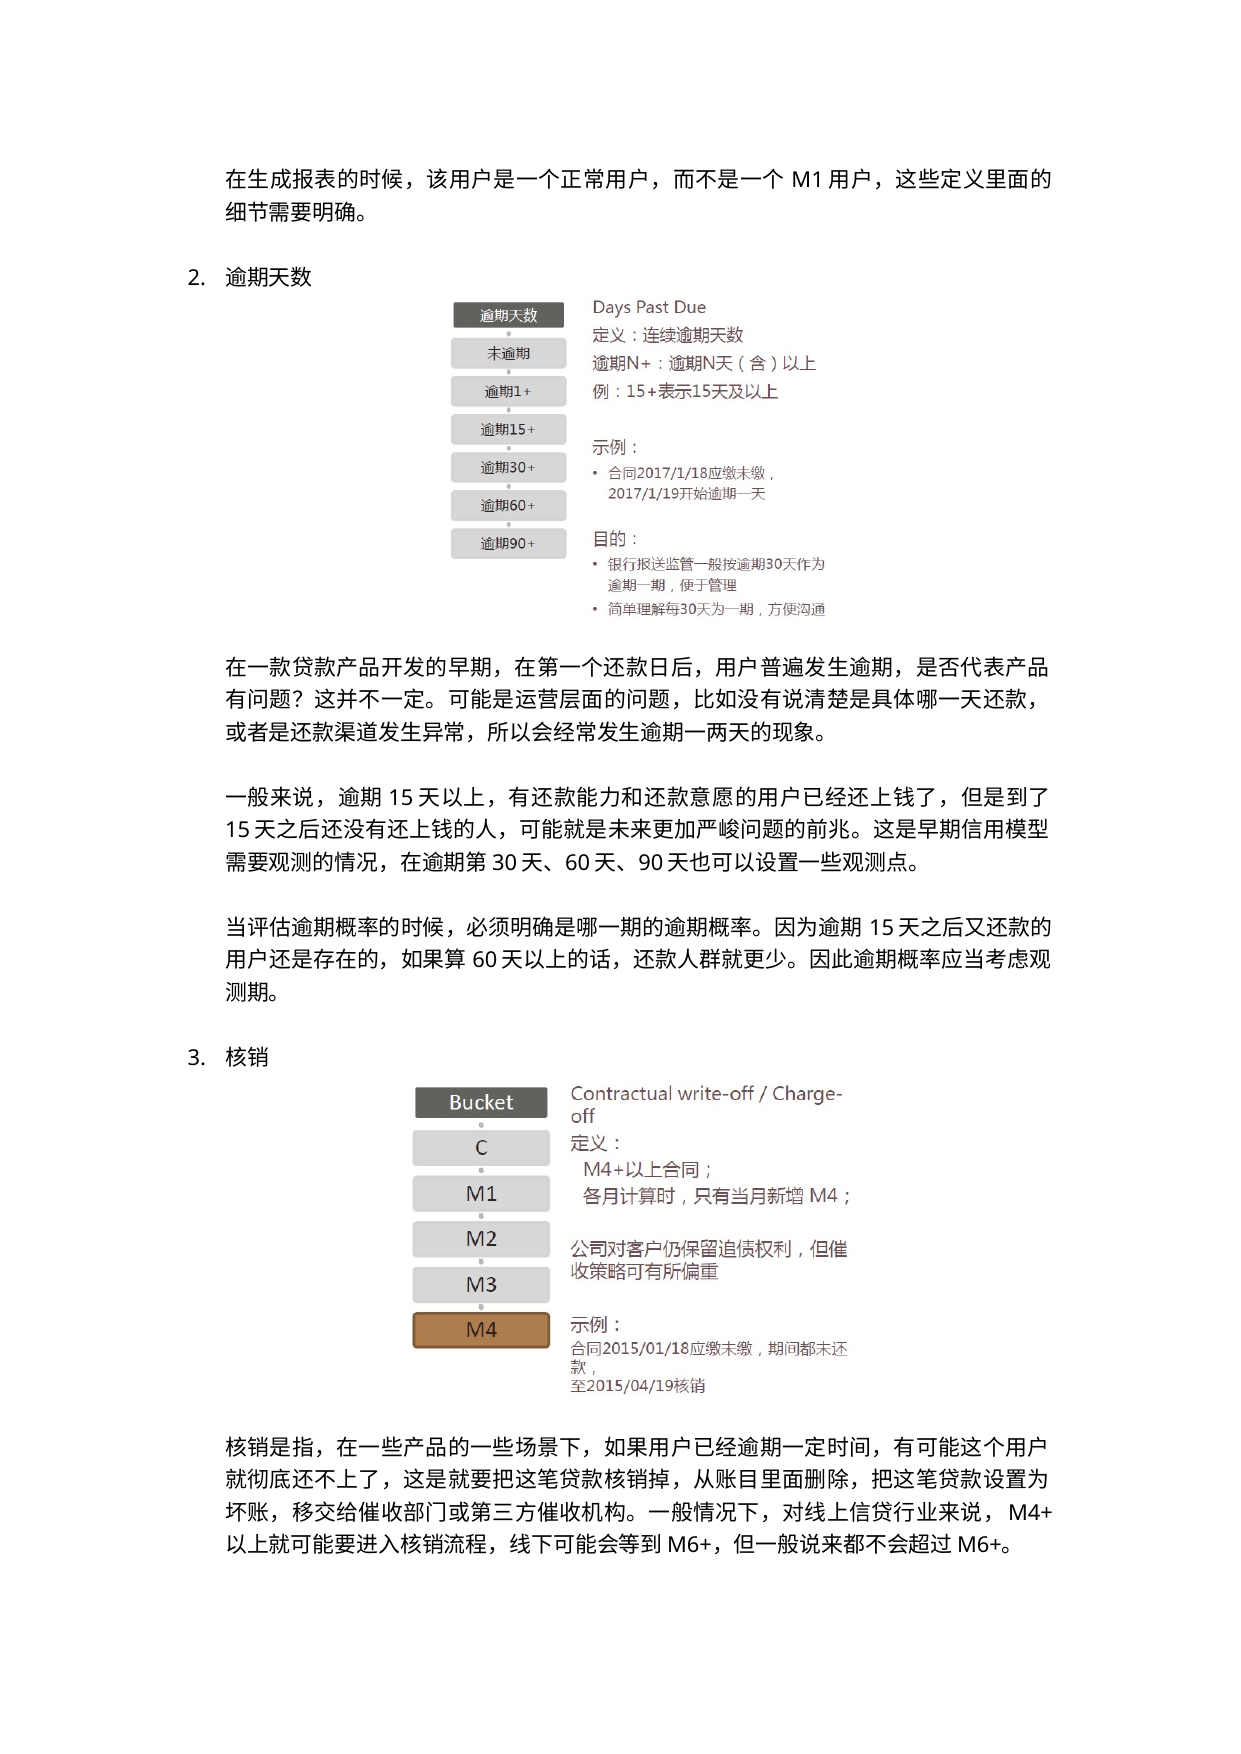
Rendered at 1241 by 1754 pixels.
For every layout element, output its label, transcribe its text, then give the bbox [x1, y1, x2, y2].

list 核销是指，在一些产品的一些场景下，如果用户已经逾期一定时间，有可能这个用户就彻底还不上了，这是就要把这笔贷款核销掉，从账目里面删除，把这笔贷款设置为坏账，移交给催收部门或第三方催收机构。一般情况下，对线上信贷行业来说，M4+以上就可能要进入核销流程，线下可能会等到M6+，但一般说来都不会超过M6+。 [225, 1429, 1053, 1559]
list 当评估逾期概率的时候，必须明确是哪一期的逾期概率。因为逾期15天之后又还款的用户还是存在的，如果算60天以上的话，还款人群就更少。因此逾期概率应当考虑观测期。 [225, 909, 1053, 1007]
list 在一款贷款产品开发的早期，在第一个还款日后，用户普遍发生逾期，是否代表产品有问题？这并不一定。可能是运营层面的问题，比如没有说清楚是具体哪一天还款，或者是还款渠道发生异常，所以会经常发生逾期一两天的现象。 [225, 649, 1053, 747]
picture [409, 1072, 869, 1405]
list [225, 162, 1053, 227]
list 核销 [187, 1039, 1053, 1072]
list 一般来说，逾期15天以上，有还款能力和还款意愿的用户已经还上钱了，但是到了15天之后还没有还上钱的人，可能就是未来更加严峻问题的前兆。这是早期信用模型需要观测的情况，在逾期第30天、60天、90天也可以设置一些观测点。 [225, 779, 1053, 877]
picture [448, 292, 829, 625]
list 逾期天数 [187, 259, 1053, 292]
